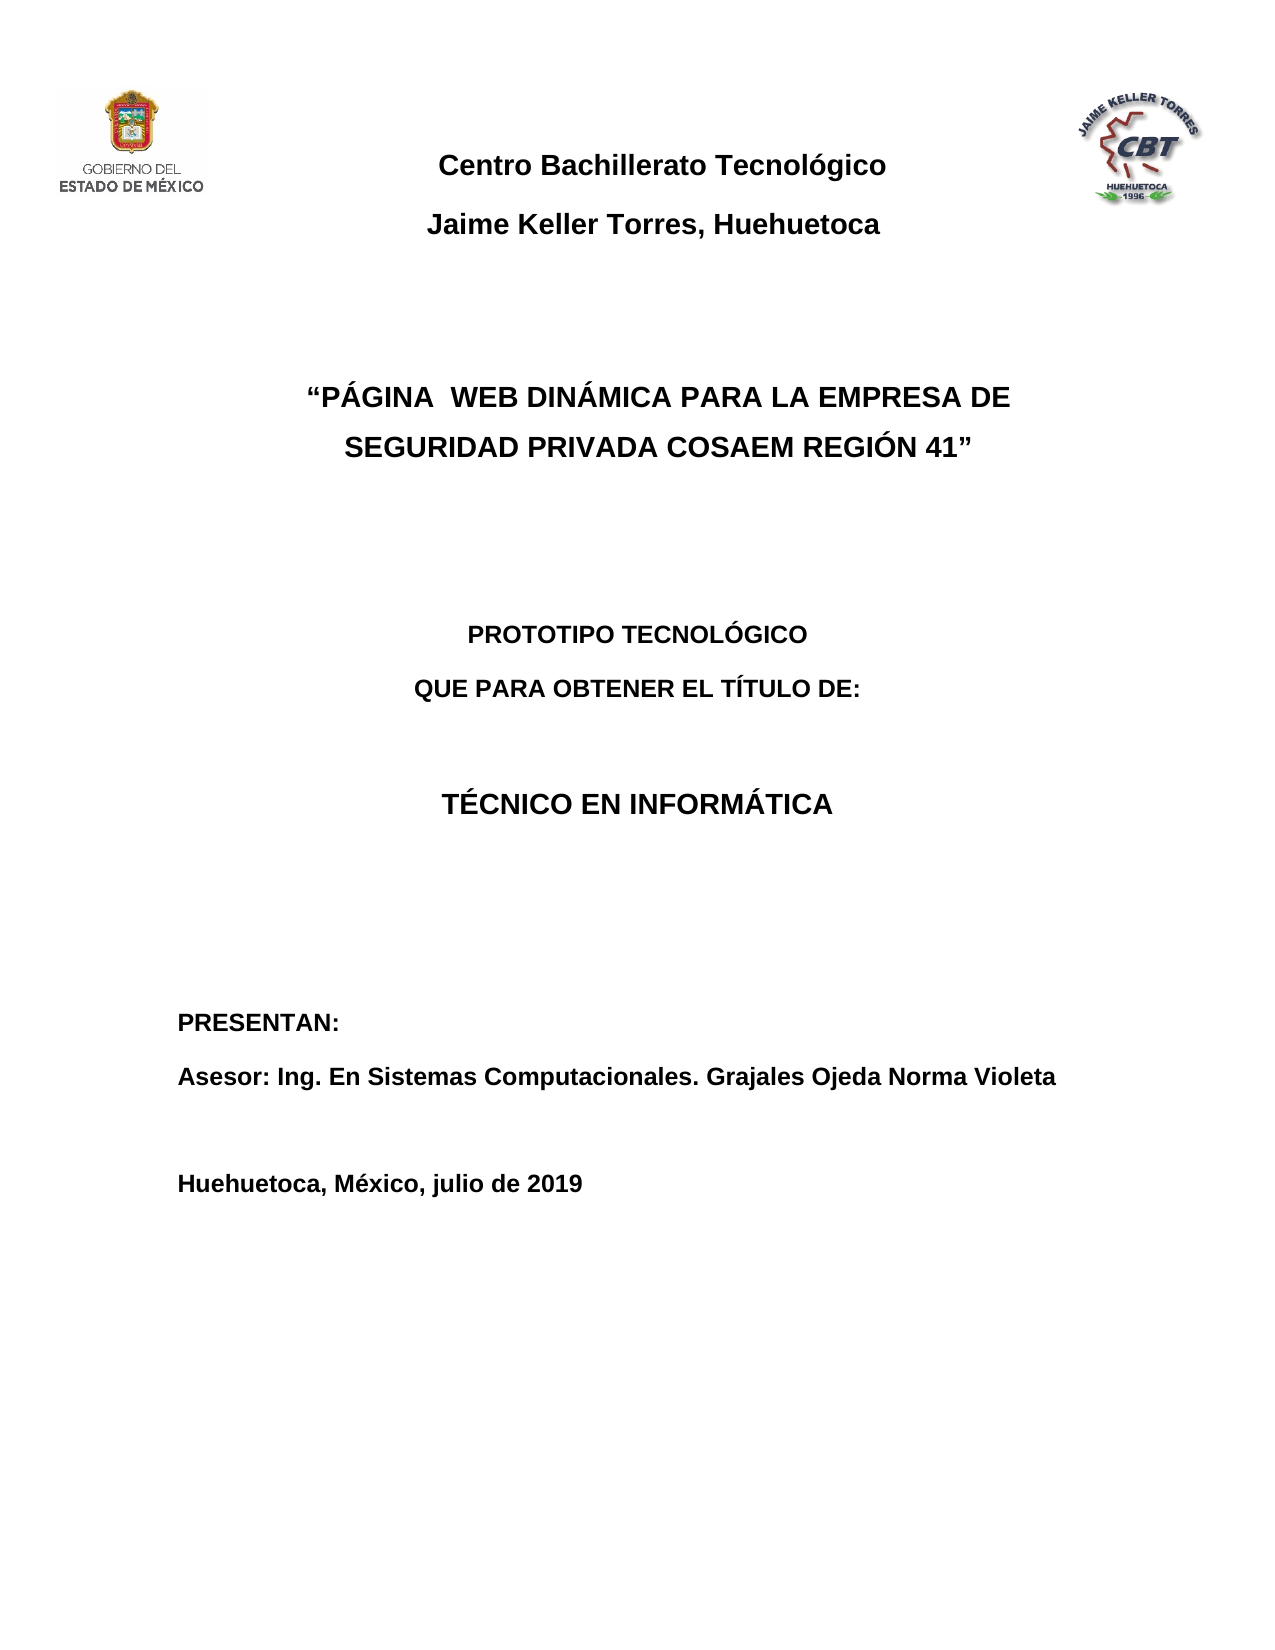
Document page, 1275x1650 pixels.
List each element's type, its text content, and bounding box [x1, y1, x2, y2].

text TÉCNICO EN INFORMÁTICA [177, 787, 1098, 820]
text QUE PARA OBTENER EL TÍTULO DE: [177, 674, 1098, 702]
text PRESENTAN: [177, 1008, 1098, 1037]
text PROTOTIPO TECNOLÓGICO [177, 620, 1098, 648]
text Huehuetoca, México, julio de 2019 [177, 1169, 1098, 1198]
text Jaime Keller Torres, Huehuetoca [177, 207, 1098, 241]
picture [1068, 87, 1210, 211]
picture [55, 86, 209, 195]
list “PÁGINA WEB DINÁMICA PARA LA EMPRESA DE SEGURIDAD PRIVADA COSAEM REGIÓN 41” [219, 379, 1098, 463]
text Centro Bachillerato Tecnológico [209, 148, 1098, 181]
text Asesor: Ing. En Sistemas Computacionales. Grajales Ojeda Norma Violeta [177, 1062, 1098, 1090]
